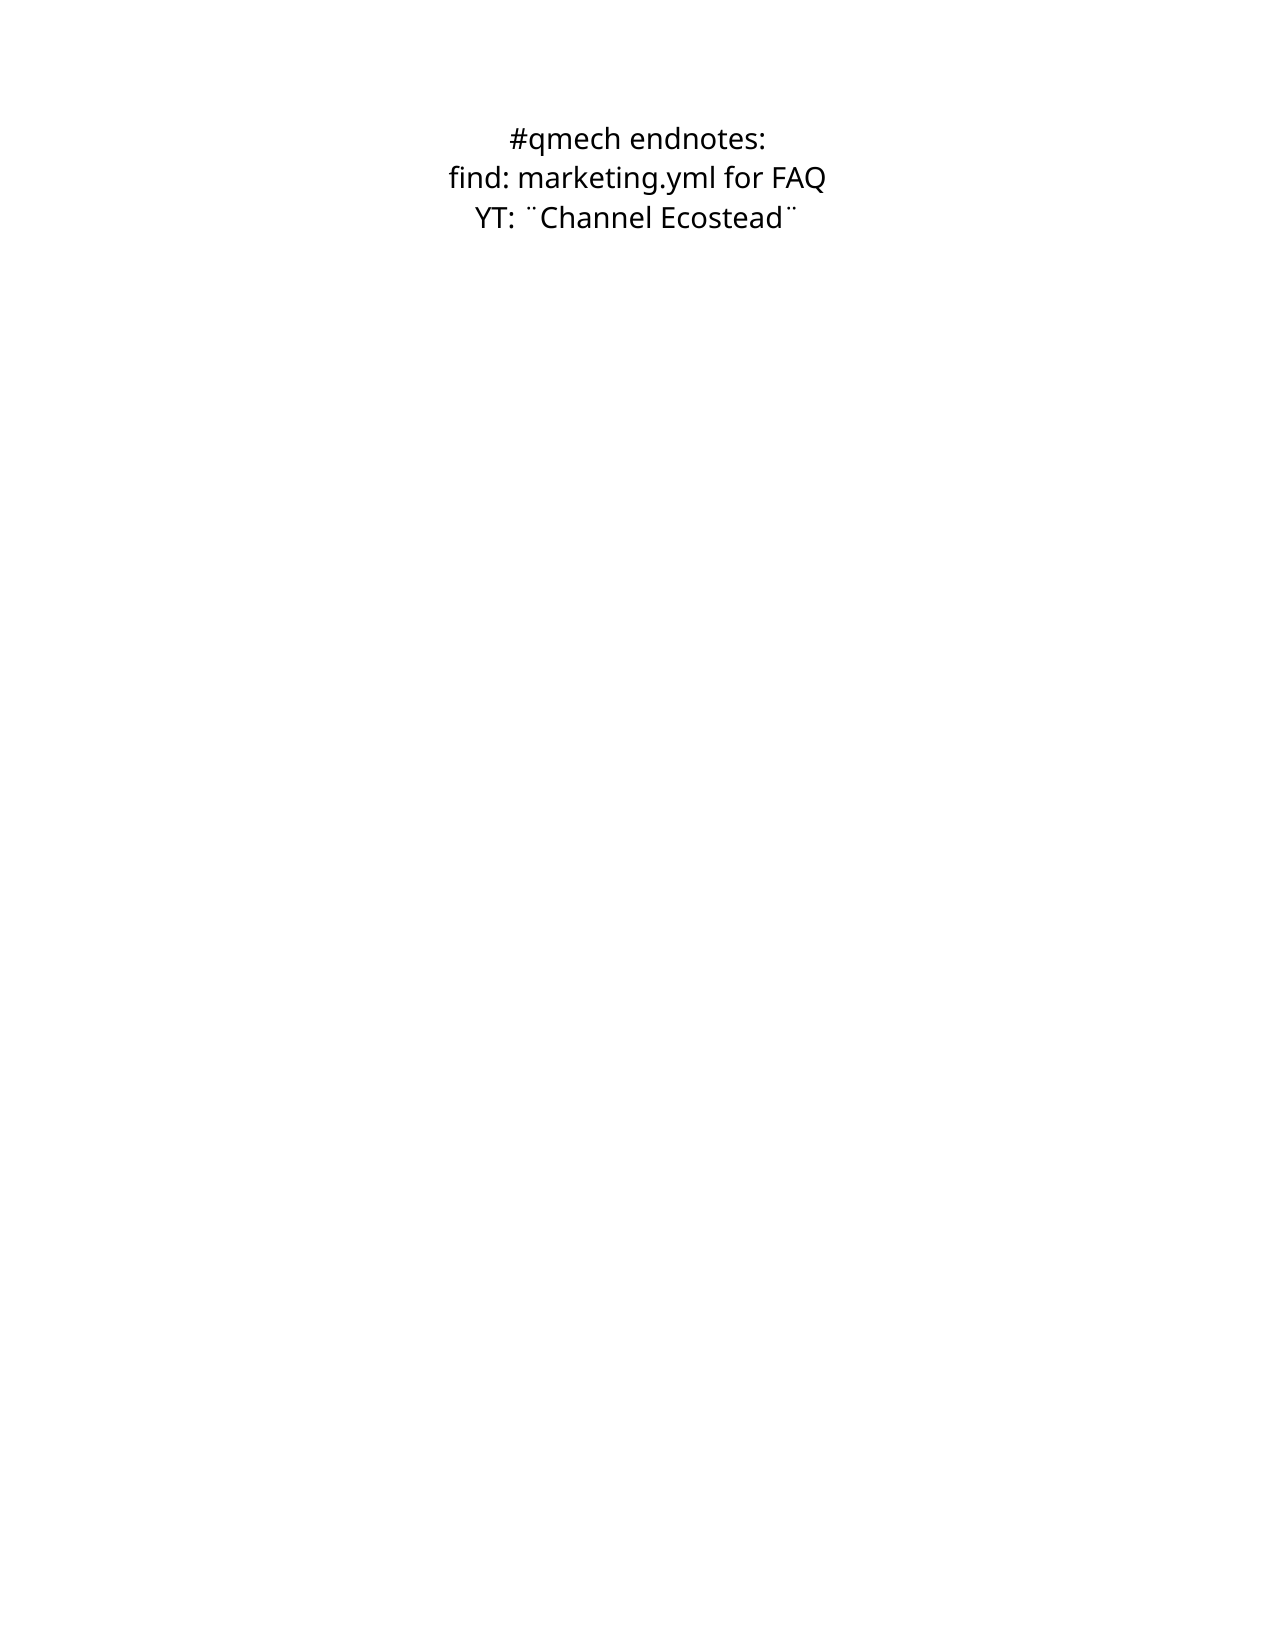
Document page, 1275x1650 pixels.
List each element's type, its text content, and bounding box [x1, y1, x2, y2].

text #qmech endnotes: [118, 118, 1157, 158]
text find: marketing.yml for FAQ [118, 158, 1157, 197]
text YT: ¨Channel Ecostead¨ [118, 197, 1157, 237]
